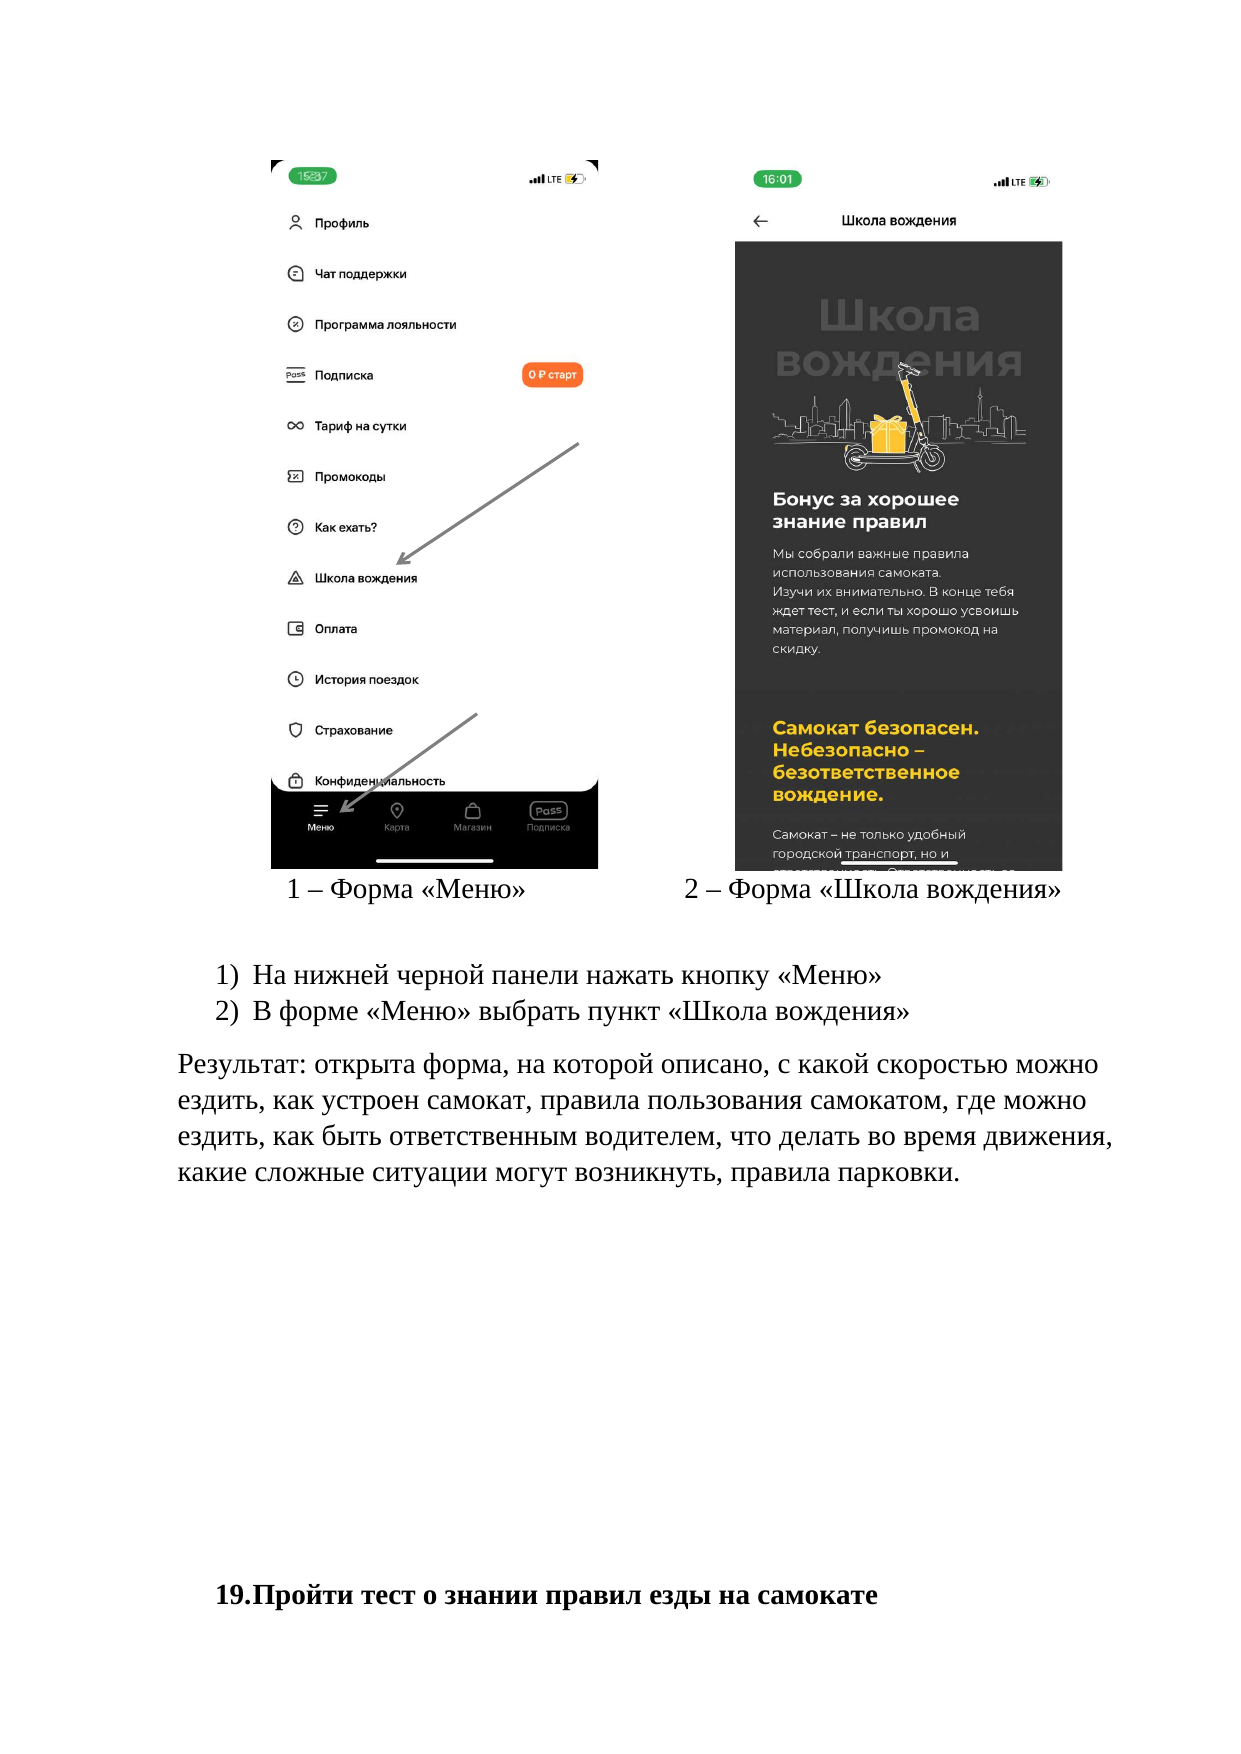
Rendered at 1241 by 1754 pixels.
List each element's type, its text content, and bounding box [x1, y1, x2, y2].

table_cell 2 – Форма «Школа вождения» [635, 871, 1122, 904]
picture [735, 162, 1063, 871]
list В форме «Меню» выбрать пункт «Школа вождения» [215, 993, 1152, 1027]
list Пройти тест о знании правил езды на самокате [215, 1577, 1152, 1611]
list На нижней черной панели нажать кнопку «Меню» [215, 957, 1152, 991]
table_header [177, 118, 635, 871]
table_header [635, 118, 1122, 871]
text Результат: открыта форма, на которой описано, с какой скоростью можно ездить, как устроен самокат, правила пользования самокатом, где можно ездить, как быть ответственным водителем, что делать во время движения, какие сложные ситуации могут возникнуть, правила парковки. [177, 1046, 1152, 1188]
table_cell 1 – Форма «Меню» [177, 871, 635, 904]
picture [271, 160, 599, 869]
